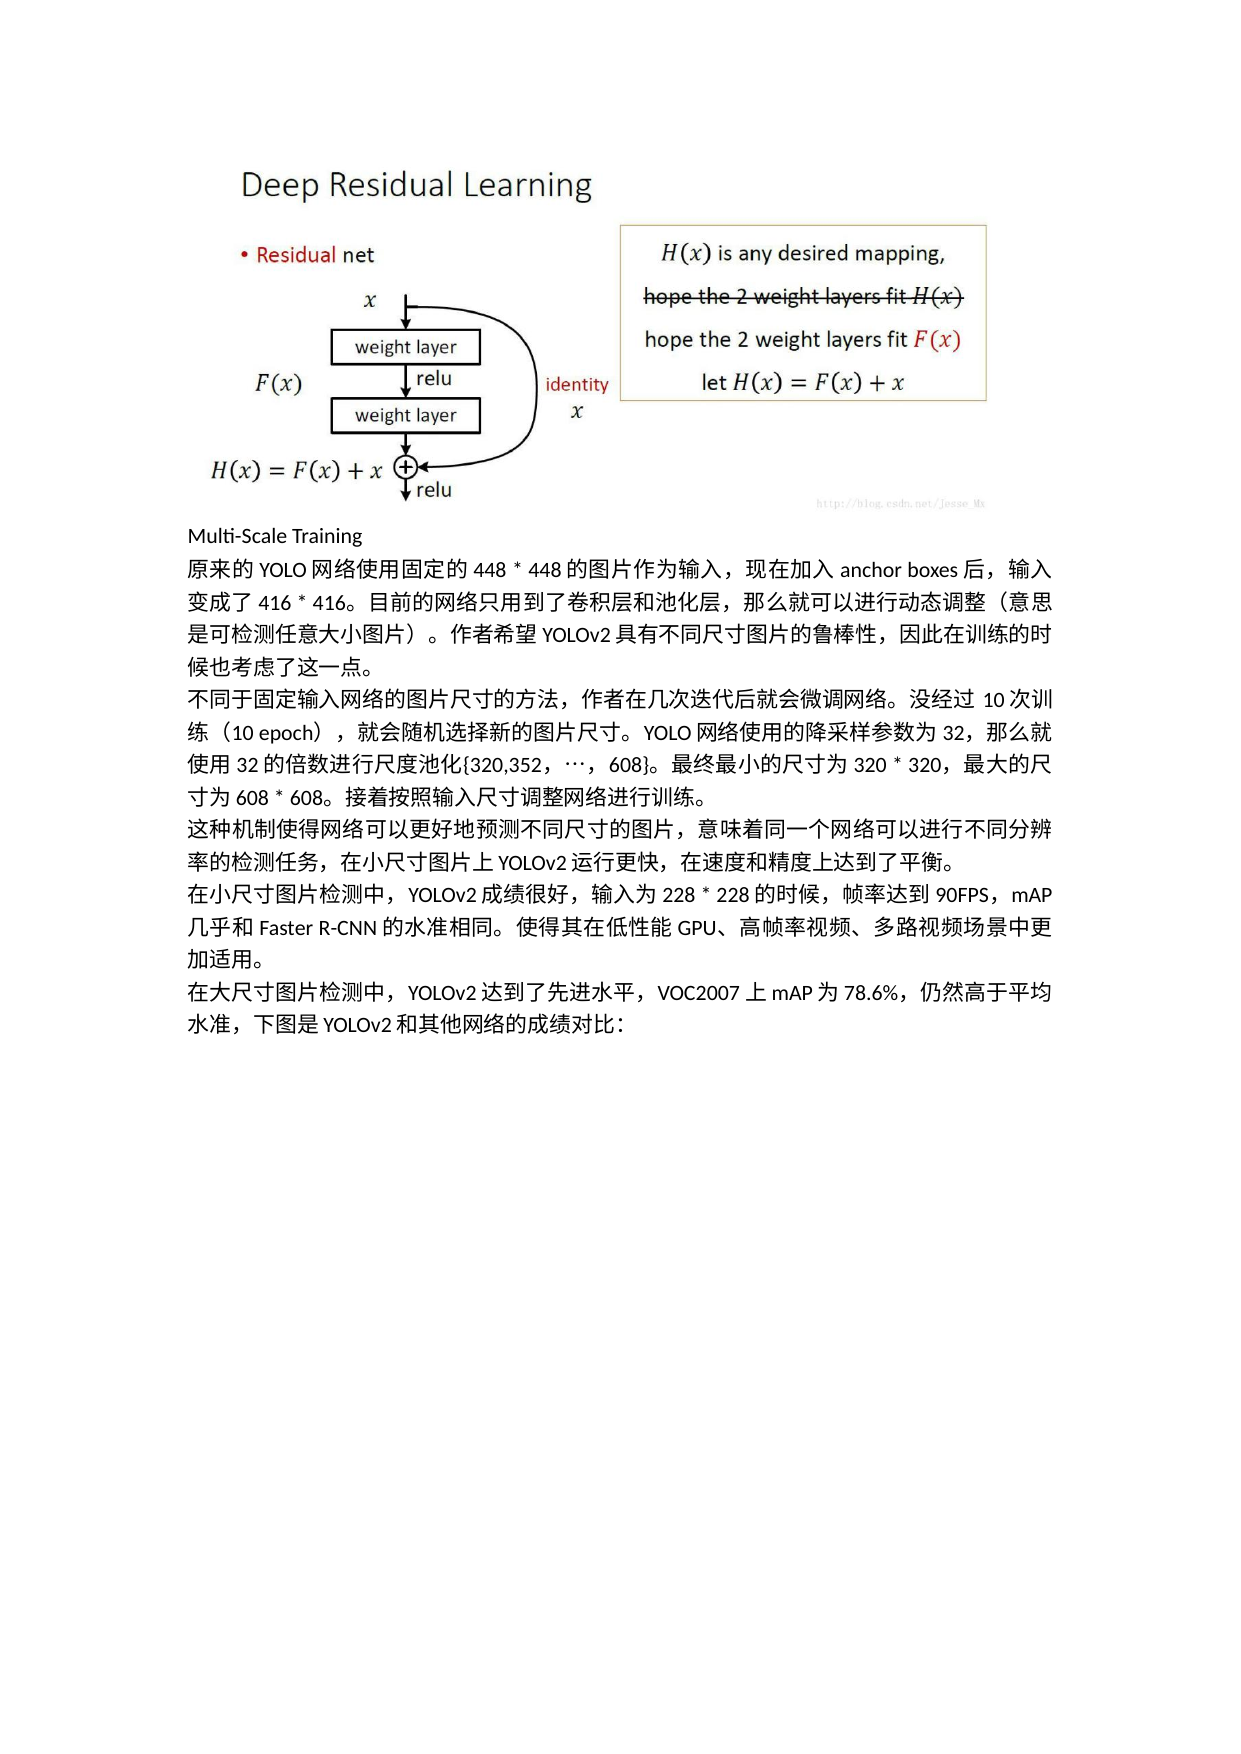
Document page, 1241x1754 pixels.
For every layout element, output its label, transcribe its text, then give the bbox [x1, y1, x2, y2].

text 在小尺寸图片检测中，YOLOv2成绩很好，输入为228 * 228的时候，帧率达到90FPS，mAP几乎和Faster R-CNN的水准相同。使得其在低性能GPU、高帧率视频、多路视频场景中更加适用。 [187, 877, 1053, 974]
text 这种机制使得网络可以更好地预测不同尺寸的图片，意味着同一个网络可以进行不同分辨率的检测任务，在小尺寸图片上YOLOv2运行更快，在速度和精度上达到了平衡。 [187, 812, 1053, 877]
text 原来的YOLO网络使用固定的448 * 448的图片作为输入，现在加入anchor boxes后，输入变成了416 * 416。目前的网络只用到了卷积层和池化层，那么就可以进行动态调整（意思是可检测任意大小图片）。作者希望YOLOv2具有不同尺寸图片的鲁棒性，因此在训练的时候也考虑了这一点。 [187, 552, 1053, 682]
text Multi-Scale Training [187, 519, 1053, 552]
picture [187, 162, 992, 515]
text 不同于固定输入网络的图片尺寸的方法，作者在几次迭代后就会微调网络。没经过10次训练（10 epoch），就会随机选择新的图片尺寸。YOLO网络使用的降采样参数为32，那么就使用32的倍数进行尺度池化{320,352，…，608}。最终最小的尺寸为320 * 320，最大的尺寸为608 * 608。接着按照输入尺寸调整网络进行训练。 [187, 682, 1053, 812]
text 在大尺寸图片检测中，YOLOv2达到了先进水平，VOC2007 上mAP为78.6%，仍然高于平均水准，下图是YOLOv2和其他网络的成绩对比： [187, 974, 1053, 1039]
